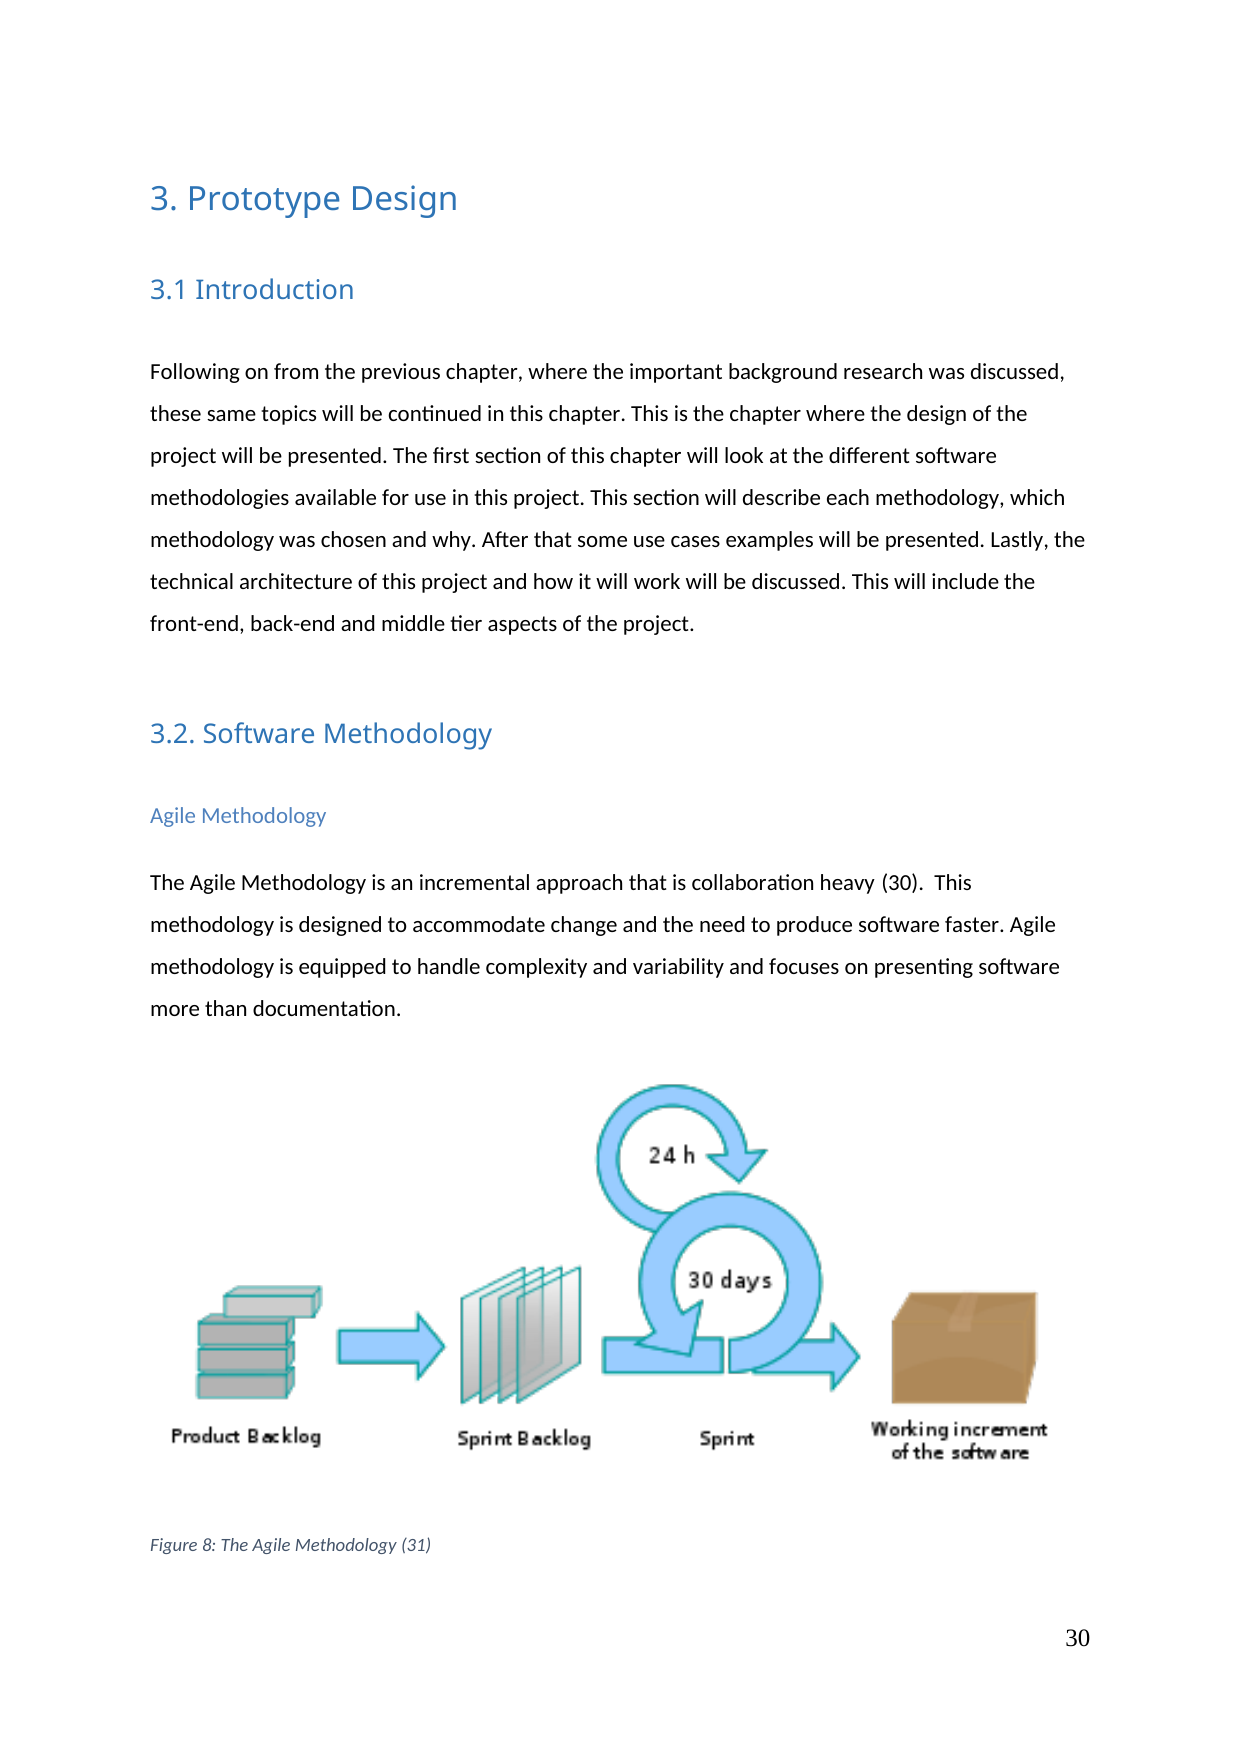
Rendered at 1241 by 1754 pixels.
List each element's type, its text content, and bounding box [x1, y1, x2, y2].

text Following on from the previous chapter, where the important background research was discussed, these same topics will be continued in this chapter. This is the chapter where the design of the project will be presented. The first section of this chapter will look at the different software methodologies available for use in this project. This section will describe each methodology, which methodology was chosen and why. After that some use cases examples will be presented. Lastly, the technical architecture of this project and how it will work will be discussed. This will include the front-end, back-end and middle tier aspects of the project. [150, 357, 1090, 637]
subtitle 3. Prototype Design [150, 175, 1090, 220]
subtitle 3.2. Software Methodology [150, 715, 1090, 752]
subtitle 3.1 Introduction [150, 271, 1090, 308]
text The Agile Methodology is an incremental approach that is collaboration heavy (30). This methodology is designed to accommodate change and the need to produce software faster. Agile methodology is equipped to handle complexity and variability and focuses on presenting software more than documentation. [150, 868, 1090, 1022]
text Figure 8: The Agile Methodology (31) [150, 1533, 1090, 1556]
text Agile Methodology [150, 802, 1090, 829]
picture [150, 1053, 1073, 1515]
